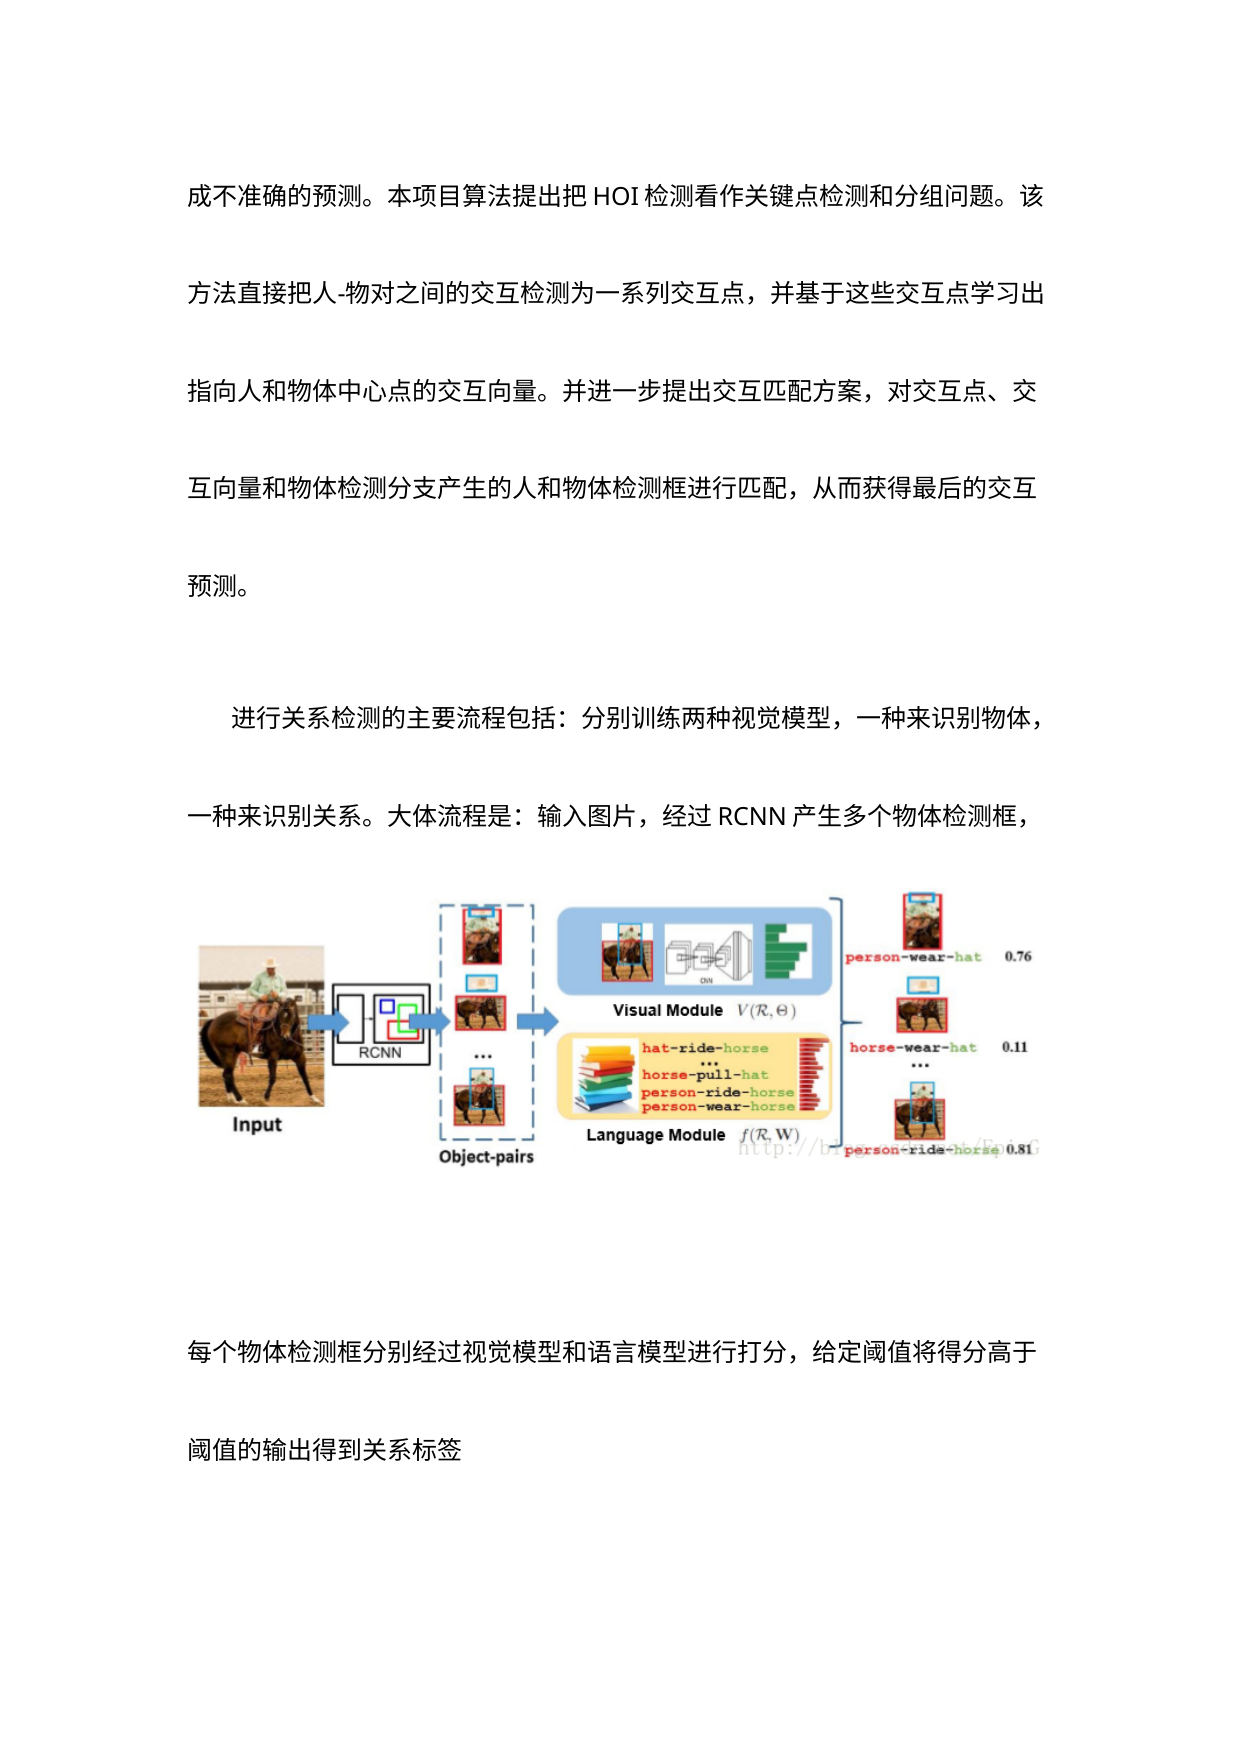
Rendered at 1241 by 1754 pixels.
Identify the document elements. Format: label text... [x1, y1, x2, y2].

text 进行关系检测的主要流程包括：分别训练两种视觉模型，一种来识别物体，一种来识别关系。大体流程是：输入图片，经过RCNN产生多个物体检测框，每个物体检测框分别经过视觉模型和语言模型进行打分，给定阈值将得分高于阈值的输出得到关系标签 [187, 1171, 1053, 1481]
text 物体之间的关系识别是即物体识别之后下一个图像理解的重点。人-物交互（HOI）检测属于视觉关系检测的一种，该任务不仅定位图像中的人和物体，还需要推理出人和物体之间的交互关系，比如「吃苹果」、「驾驶汽车」等。仅仅依赖于表面特征和粗糙的空间信息不足以应对复杂的交互场景，往往会造成不准确的预测。本项目算法提出把HOI检测看作关键点检测和分组问题。该方法直接把人-物对之间的交互检测为一系列交互点，并基于这些交互点学习出指向人和物体中心点的交互向量。并进一步提出交互匹配方案，对交互点、交互向量和物体检测分支产生的人和物体检测框进行匹配，从而获得最后的交互预测。 [187, 162, 1053, 617]
text 进行关系检测的主要流程包括：分别训练两种视觉模型，一种来识别物体，一种来识别关系。大体流程是：输入图片，经过RCNN产生多个物体检测框，每个物体检测框分别经过视觉模型和语言模型进行打分，给定阈值将得分高于阈值的输出得到关系标签 [187, 684, 1053, 882]
picture [187, 882, 1053, 1171]
